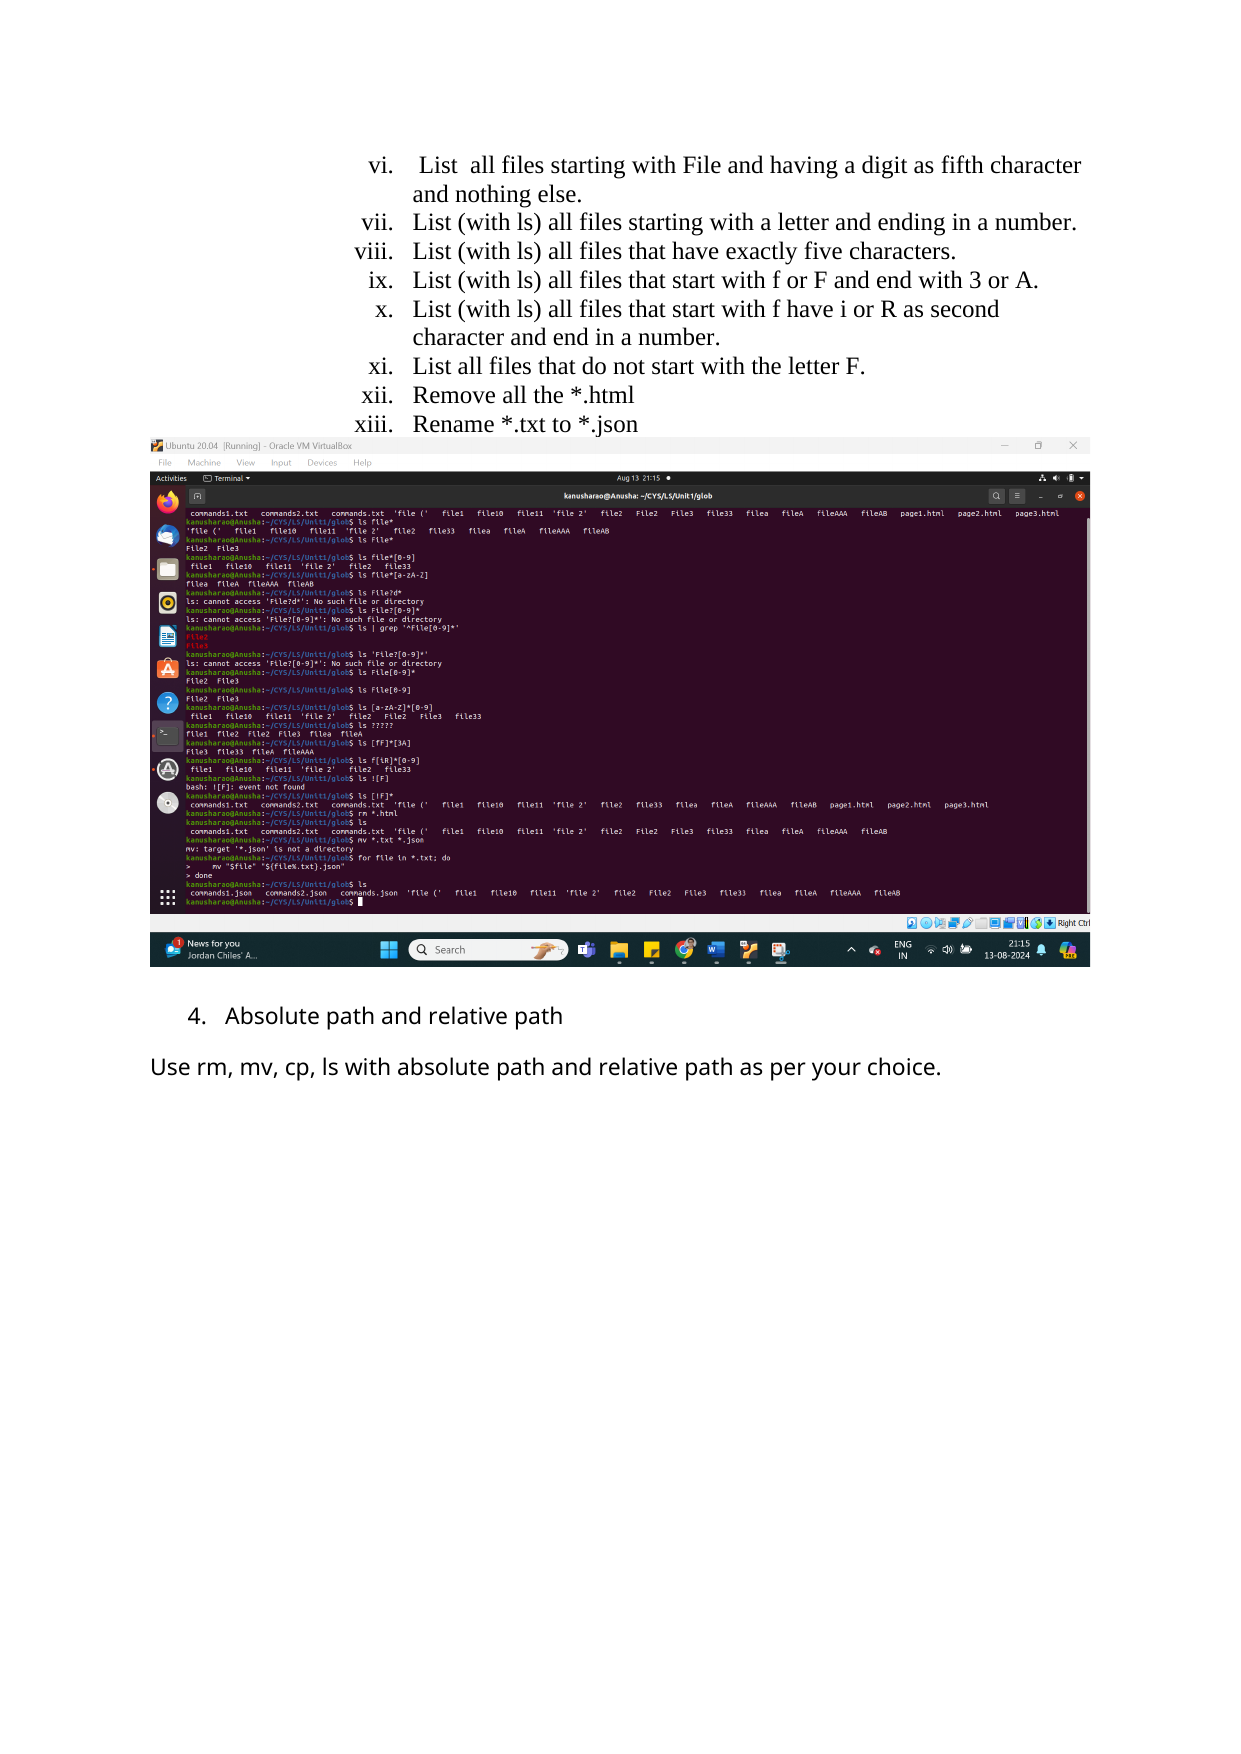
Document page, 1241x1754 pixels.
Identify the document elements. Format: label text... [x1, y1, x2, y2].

list List (with ls) all files that have exactly five characters. [394, 236, 1090, 265]
list List (with ls) all files that start with f or F and end with 3 or A. [394, 265, 1090, 294]
list Rename *.txt to *.json [394, 409, 1090, 437]
list Absolute path and relative path [187, 1000, 1090, 1031]
list List all files that do not start with the letter F. [394, 351, 1090, 380]
picture [150, 437, 1091, 967]
list Remove all the *.html [394, 380, 1090, 409]
list List (with ls) all files that start with f have i or R as second character and end in a number. [394, 294, 1090, 351]
text Use rm, mv, cp, ls with absolute path and relative path as per your choice. [150, 1051, 1090, 1082]
list List all files starting with File and having a digit as fifth character and nothing else. [394, 150, 1090, 207]
list List (with ls) all files starting with a letter and ending in a number. [394, 207, 1090, 236]
